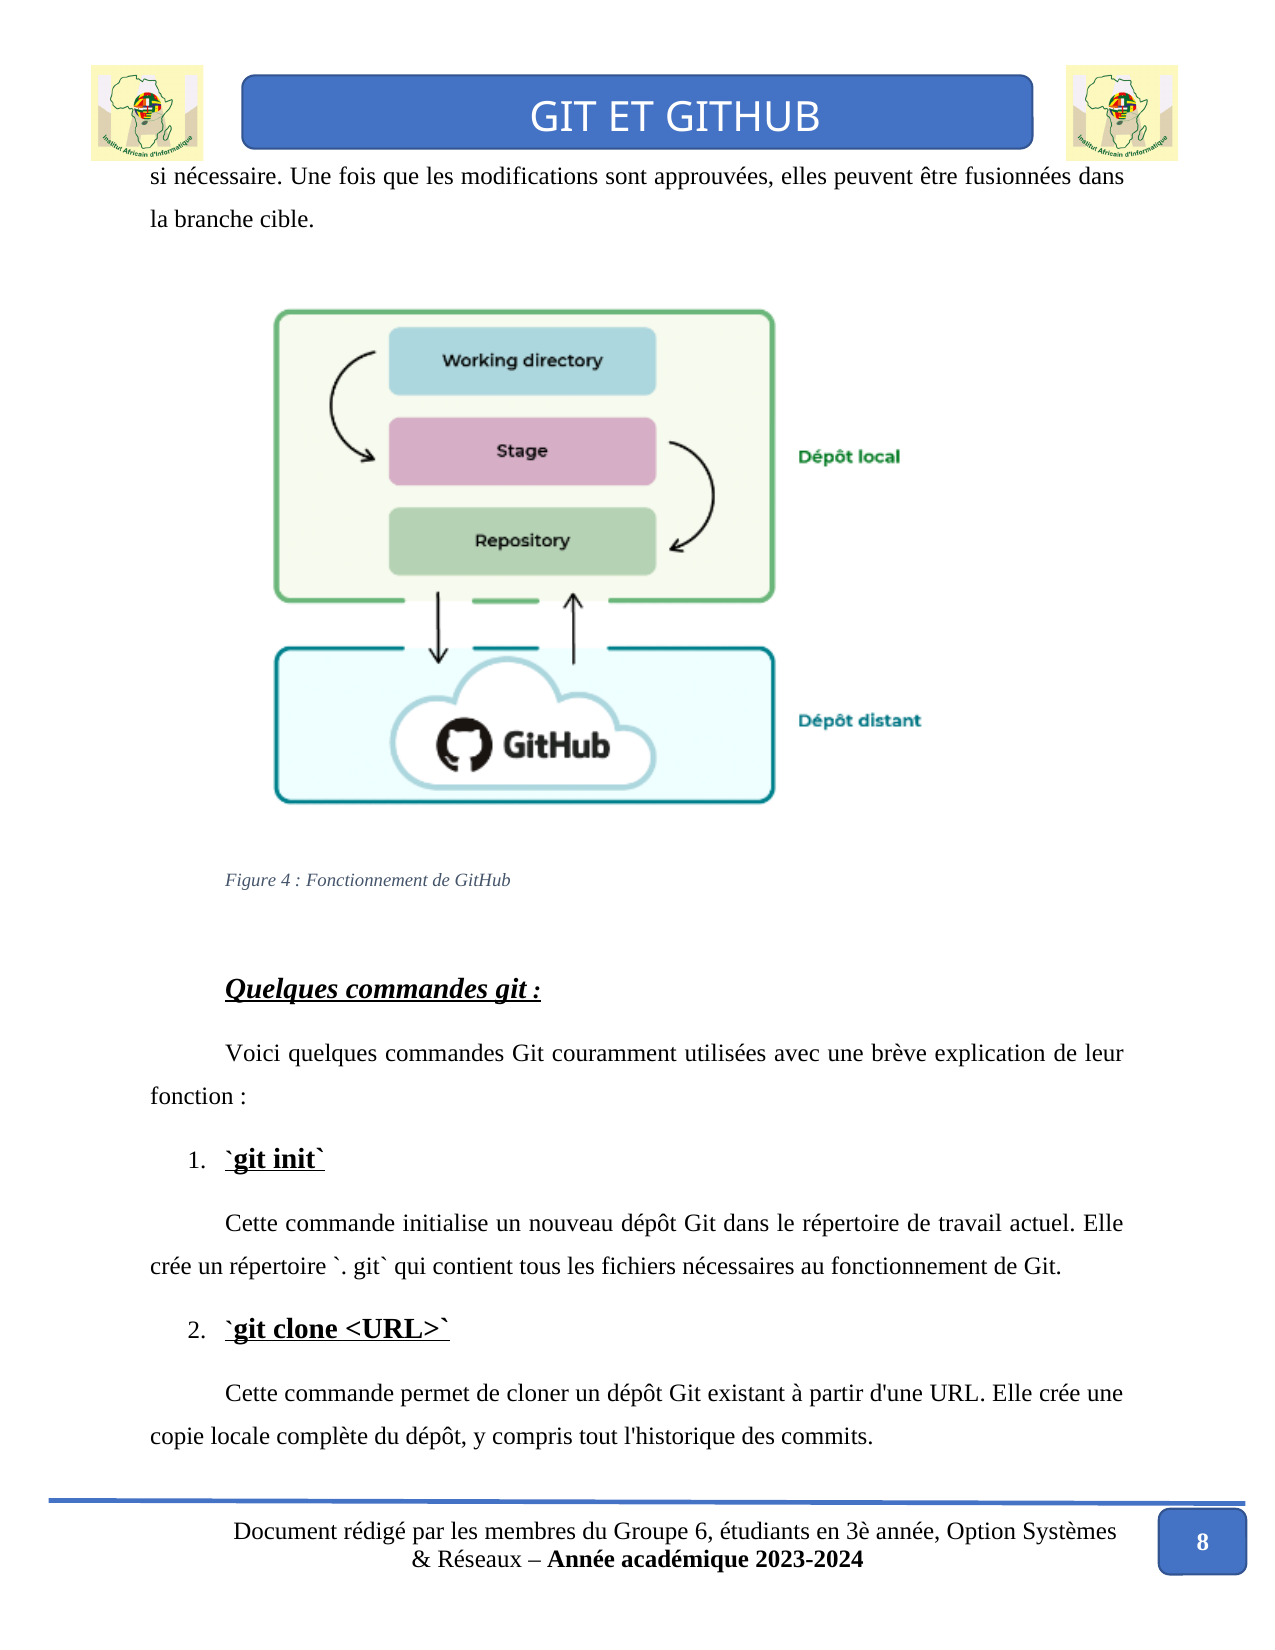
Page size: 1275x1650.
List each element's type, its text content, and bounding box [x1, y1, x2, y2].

text Quelques commandes git : [150, 971, 1125, 1004]
picture [91, 65, 204, 161]
list `git init` [187, 1141, 1125, 1174]
text Cette commande initialise un nouveau dépôt Git dans le répertoire de travail actuel. Elle crée un répertoire `. git` qui contient tous les fichiers nécessaires au fonctionnement de Git. [150, 1208, 1125, 1280]
picture [1065, 65, 1179, 161]
list `git clone <URL>` [187, 1311, 1125, 1344]
text Cette commande permet de cloner un dépôt Git existant à partir d'une URL. Elle crée une copie locale complète du dépôt, y compris tout l'historique des commits. [150, 1378, 1125, 1449]
text Voici quelques commandes Git couramment utilisées avec une brève explication de leur fonction : [150, 1038, 1125, 1110]
picture [225, 263, 953, 838]
text Figure 4 : Fonctionnement de GitHub [150, 869, 1125, 890]
